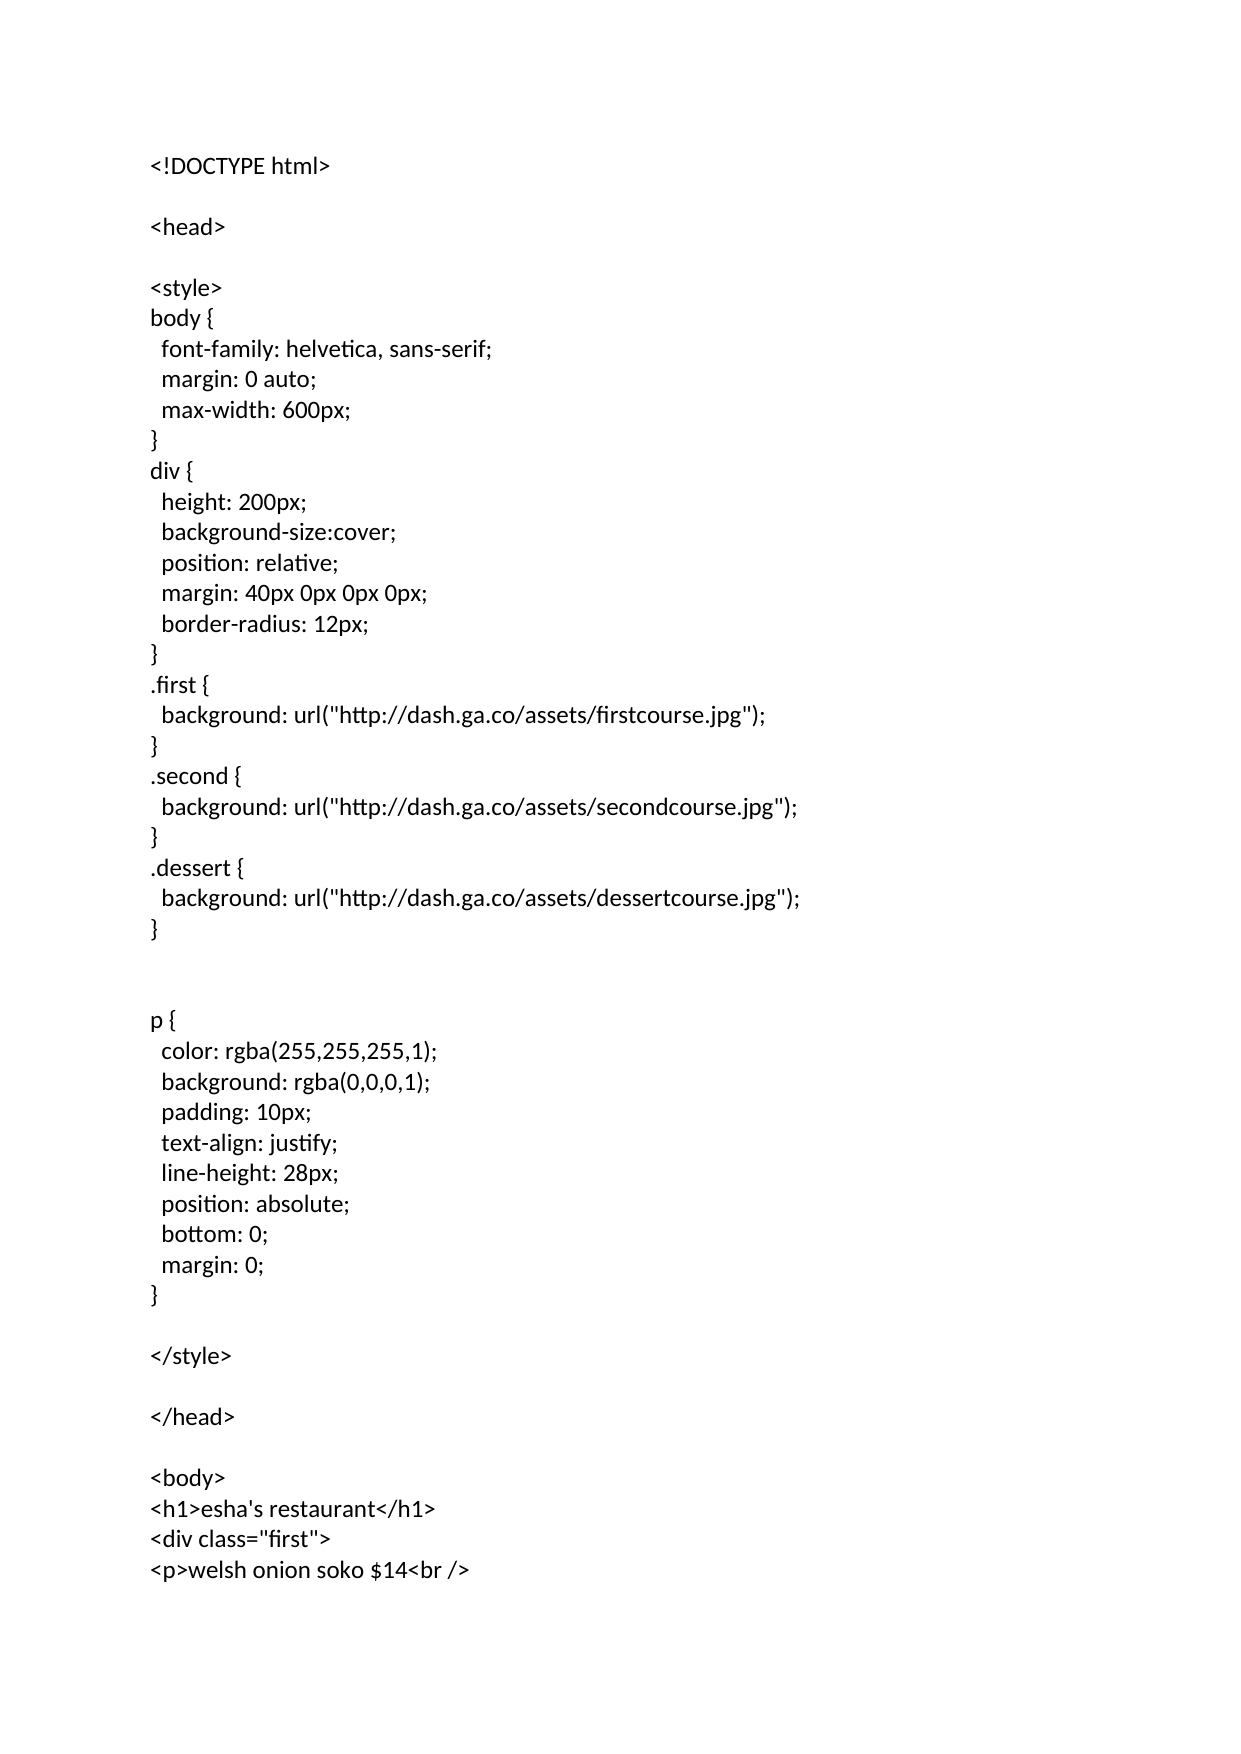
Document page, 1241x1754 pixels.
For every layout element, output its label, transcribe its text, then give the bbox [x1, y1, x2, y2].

text </style> [150, 1340, 1090, 1371]
text position: absolute; [150, 1188, 1090, 1218]
text background: url("http://dash.ga.co/assets/dessertcourse.jpg"); [150, 882, 1090, 913]
text body { [150, 303, 1090, 333]
text } [150, 638, 1090, 669]
text padding: 10px; [150, 1096, 1090, 1127]
text <h1>esha's restaurant</h1> [150, 1493, 1090, 1523]
text .dessert { [150, 852, 1090, 882]
text </head> [150, 1401, 1090, 1432]
text <!DOCTYPE html> [150, 150, 1090, 181]
text background: rgba(0,0,0,1); [150, 1066, 1090, 1096]
text position: relative; [150, 547, 1090, 577]
text margin: 0; [150, 1249, 1090, 1279]
text margin: 0 auto; [150, 364, 1090, 394]
text } [150, 1279, 1090, 1310]
text } [150, 913, 1090, 943]
text <head> [150, 211, 1090, 242]
text <div class="first"> [150, 1523, 1090, 1554]
text margin: 40px 0px 0px 0px; [150, 577, 1090, 608]
text } [150, 730, 1090, 760]
text line-height: 28px; [150, 1157, 1090, 1188]
text <body> [150, 1462, 1090, 1493]
text height: 200px; [150, 486, 1090, 516]
text <style> [150, 272, 1090, 303]
text background: url("http://dash.ga.co/assets/firstcourse.jpg"); [150, 699, 1090, 730]
text max-width: 600px; [150, 394, 1090, 425]
text .second { [150, 760, 1090, 791]
text text-align: justify; [150, 1127, 1090, 1157]
text background: url("http://dash.ga.co/assets/secondcourse.jpg"); [150, 791, 1090, 821]
text color: rgba(255,255,255,1); [150, 1035, 1090, 1066]
text div { [150, 455, 1090, 486]
text } [150, 821, 1090, 852]
text bottom: 0; [150, 1218, 1090, 1249]
text p { [150, 1004, 1090, 1035]
text } [150, 425, 1090, 455]
text border-radius: 12px; [150, 608, 1090, 638]
text font-family: helvetica, sans-serif; [150, 333, 1090, 364]
text <p>welsh onion soko $14<br /> [150, 1554, 1090, 1584]
text background-size:cover; [150, 516, 1090, 547]
text .first { [150, 669, 1090, 699]
